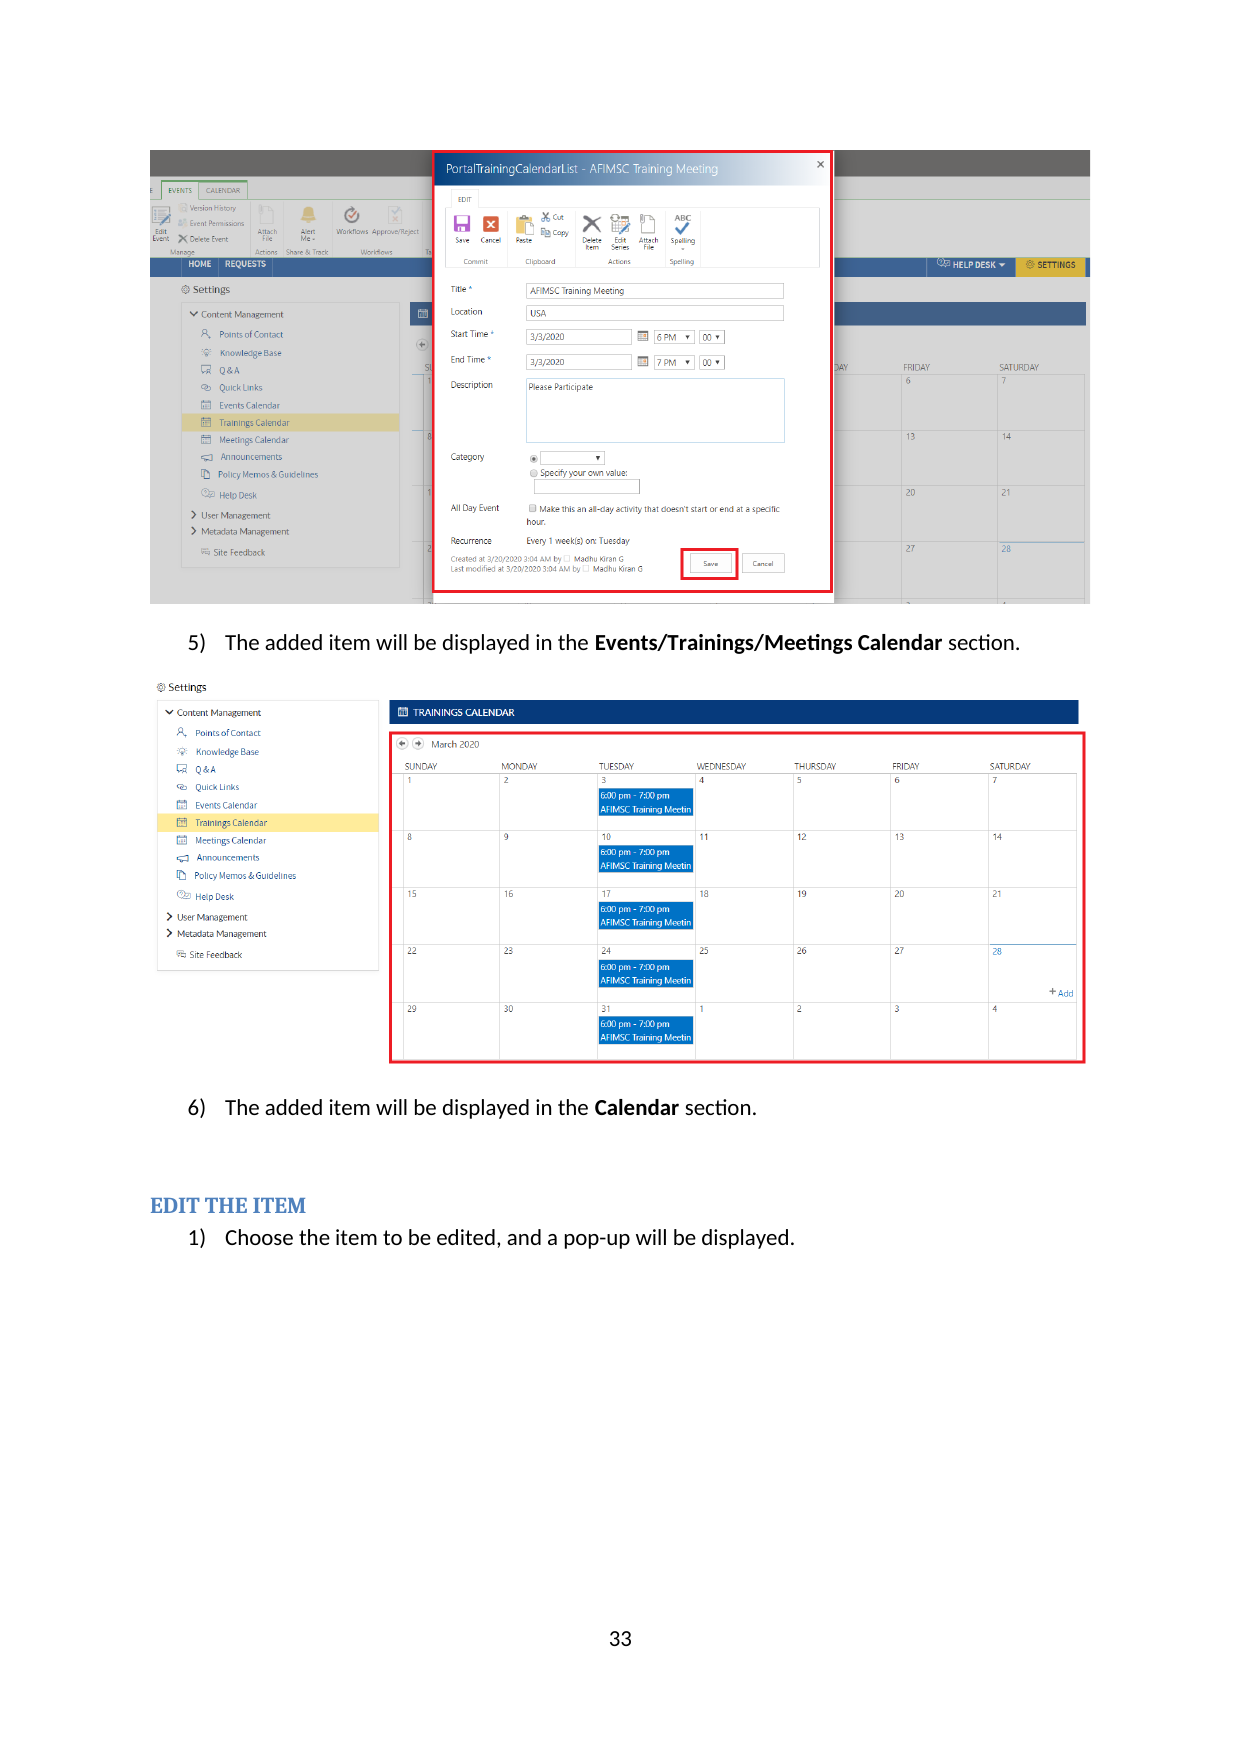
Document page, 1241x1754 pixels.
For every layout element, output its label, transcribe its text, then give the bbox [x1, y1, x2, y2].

subtitle EDIT THE ITEM [150, 1193, 1090, 1219]
picture [150, 675, 1091, 1069]
picture [150, 150, 1091, 604]
list The added item will be displayed in the Calendar section. [187, 1093, 1090, 1121]
list Choose the item to be edited, and a pop-up will be displayed. [187, 1223, 1090, 1251]
list The added item will be displayed in the Events/Trainings/Meetings Calendar section. [187, 628, 1090, 656]
